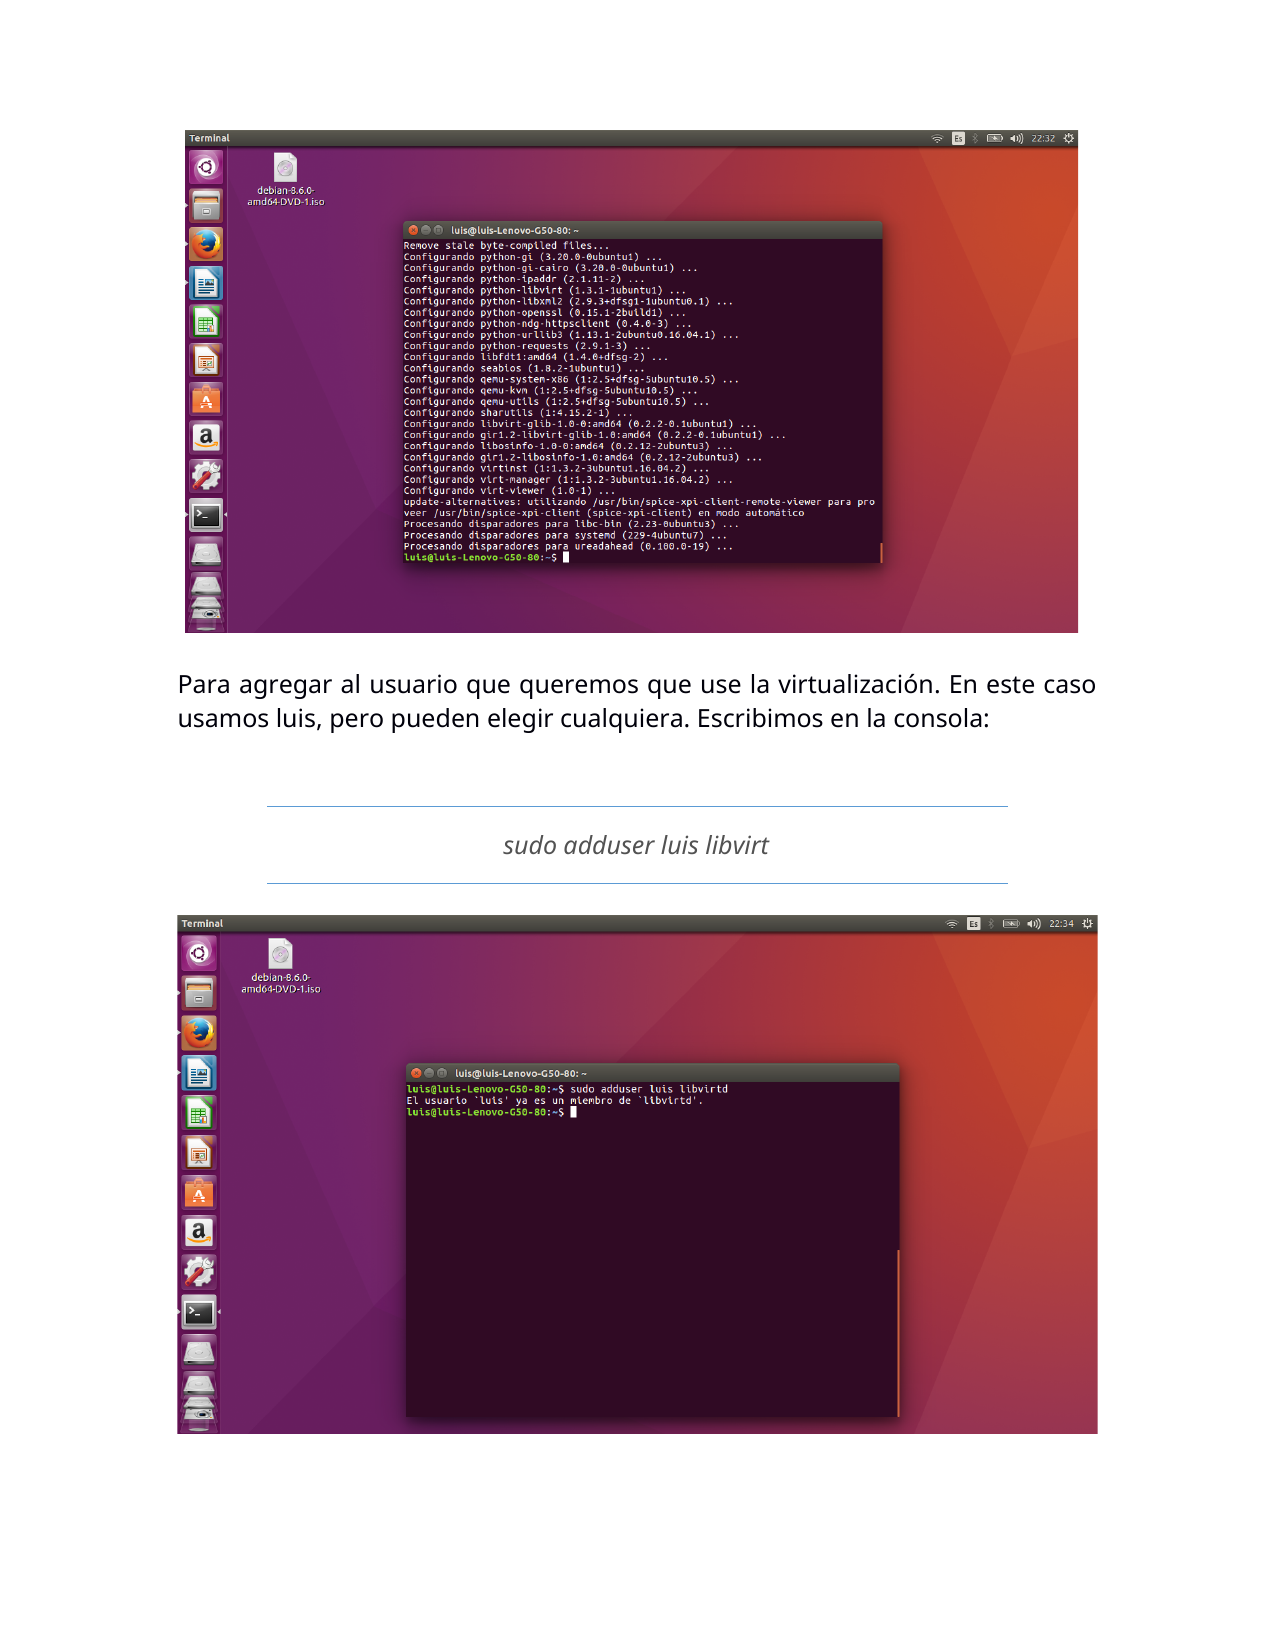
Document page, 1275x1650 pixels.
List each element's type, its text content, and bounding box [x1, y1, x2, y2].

picture [177, 915, 1098, 1434]
text Para agregar al usuario que queremos que use la virtualización. En este caso usamos luis, pero pueden elegir cualquiera. Escribimos en la consola: [177, 666, 1098, 734]
picture [185, 130, 1079, 633]
text sudo adduser luis libvirt [267, 807, 1008, 883]
